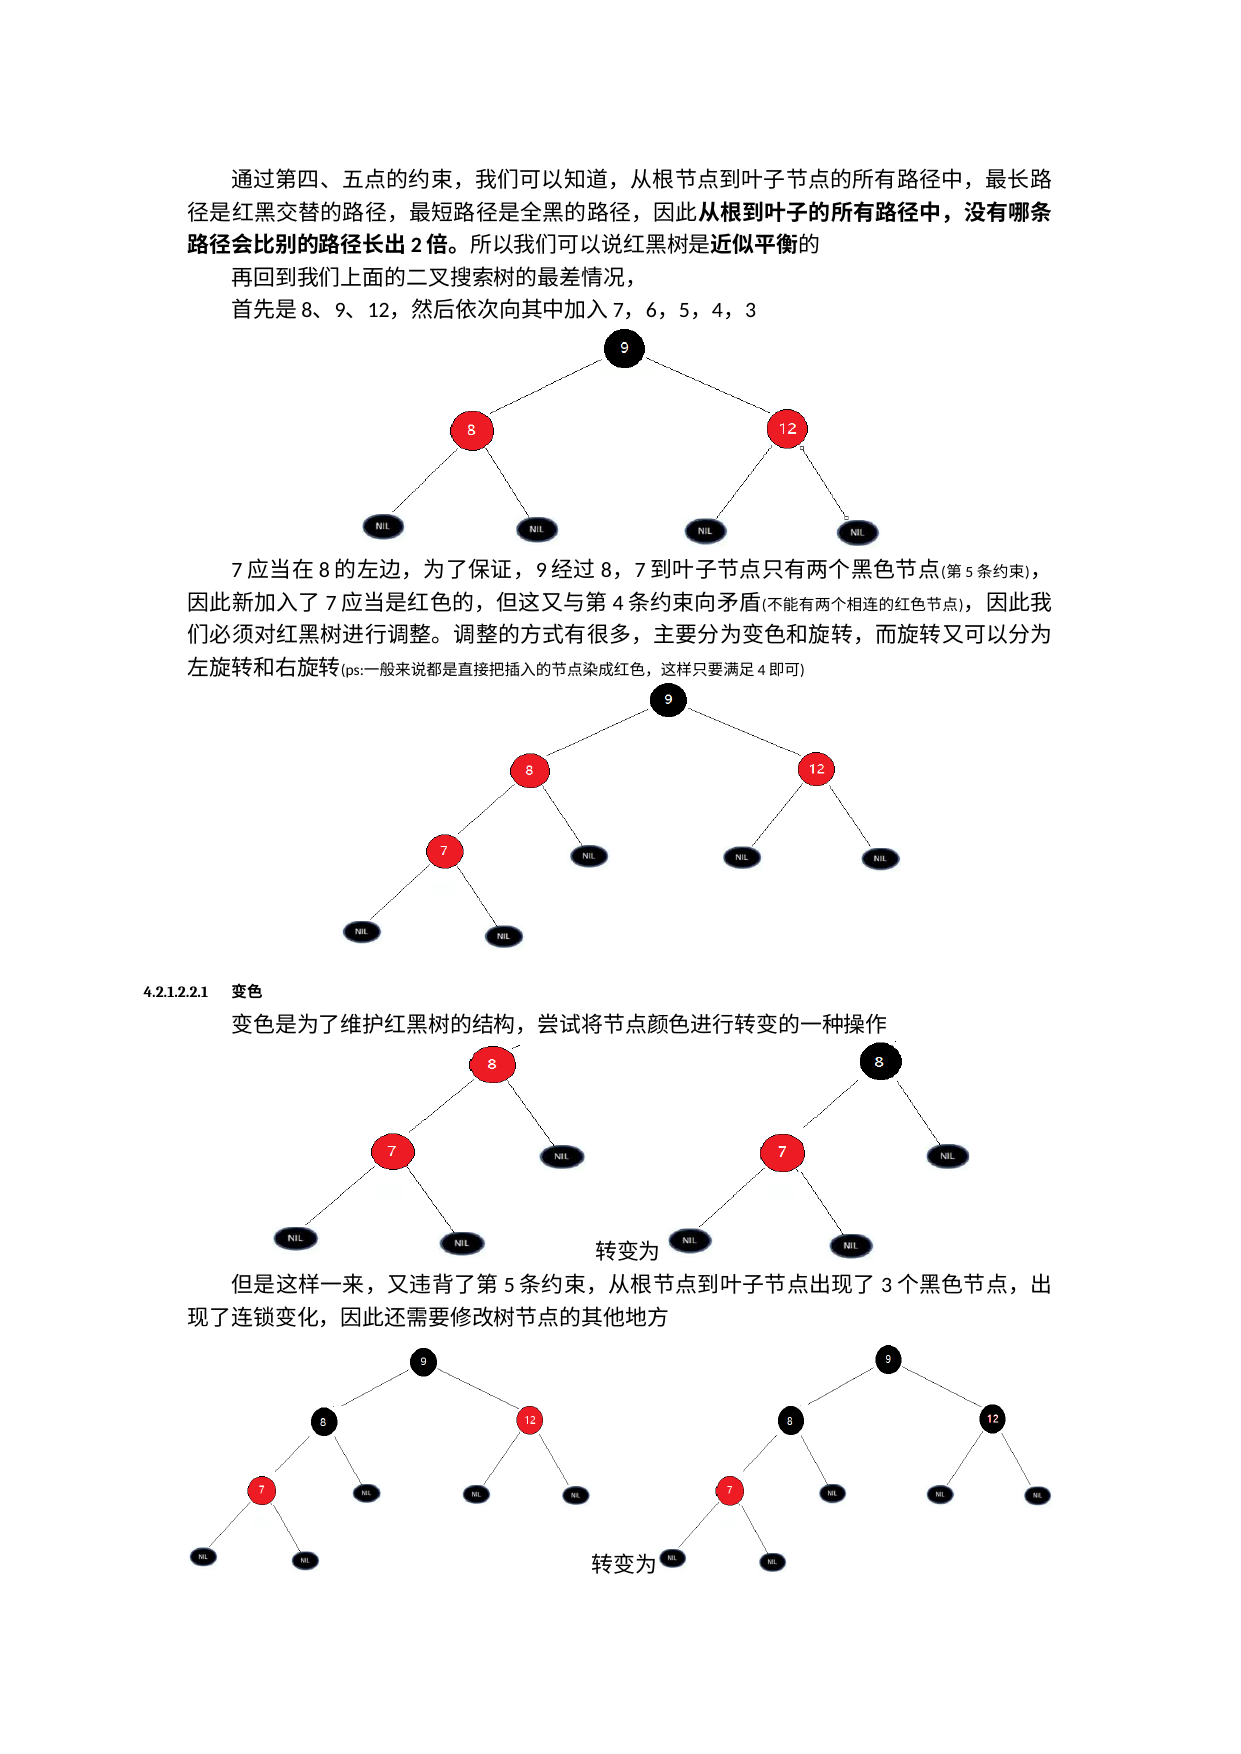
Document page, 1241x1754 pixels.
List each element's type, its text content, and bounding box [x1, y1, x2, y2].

text 再回到我们上面的二叉搜索树的最差情况， [187, 259, 1053, 292]
text 首先是8、9、12，然后依次向其中加入7，6，5，4，3 [187, 292, 1053, 324]
text 变色 [143, 974, 1053, 1007]
text 7应当在8的左边，为了保证，9经过8，7到叶子节点只有两个黑色节点(第5条约束)，因此新加入了7应当是红色的，但这又与第4条约束向矛盾(不能有两个相连的红色节点)，因此我们必须对红黑树进行调整。调整的方式有很多，主要分为变色和旋转，而旋转又可以分为左旋转和右旋转(ps:一般来说都是直接把插入的节点染成红色，这样只要满足4即可) [187, 552, 1053, 682]
text 变色是为了维护红黑树的结构，尝试将节点颜色进行转变的一种操作 [187, 1007, 1053, 1039]
picture [270, 1045, 590, 1260]
picture [359, 324, 881, 552]
picture [665, 1040, 970, 1260]
picture [187, 1346, 592, 1573]
picture [657, 1345, 1052, 1573]
picture [337, 682, 903, 955]
text 通过第四、五点的约束，我们可以知道，从根节点到叶子节点的所有路径中，最长路径是红黑交替的路径，最短路径是全黑的路径，因此从根到叶子的所有路径中，没有哪条路径会比别的路径长出2倍。所以我们可以说红黑树是近似平衡的 [187, 162, 1053, 259]
text 但是这样一来，又违背了第5条约束，从根节点到叶子节点出现了3个黑色节点，出现了连锁变化，因此还需要修改树节点的其他地方 [187, 1267, 1053, 1332]
